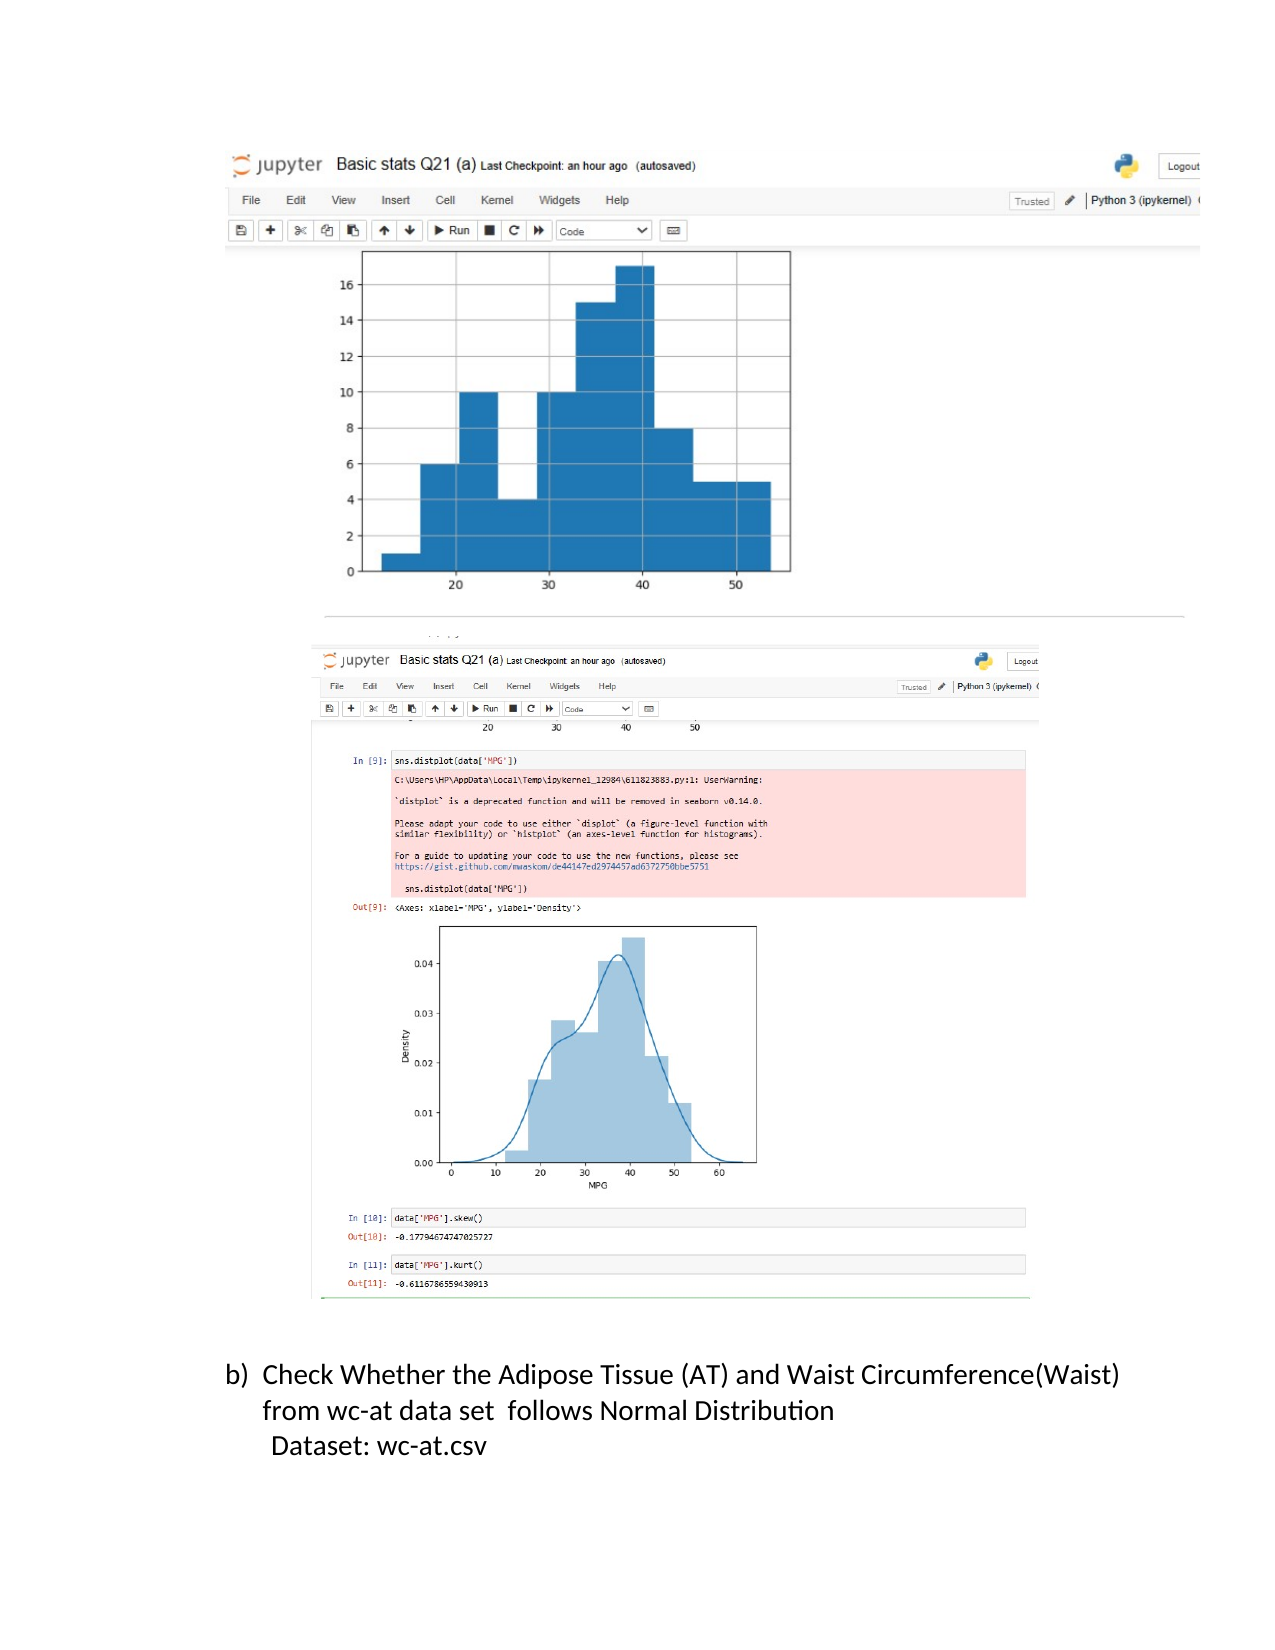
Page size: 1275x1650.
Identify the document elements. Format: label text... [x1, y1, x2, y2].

list Check Whether the Adipose Tissue (AT) and Waist Circumference(Waist) from wc-at data set follows Normal Distribution [225, 1356, 1125, 1427]
picture [311, 636, 1039, 1299]
picture [225, 150, 1200, 618]
list Dataset: wc-at.csv [225, 1427, 1125, 1463]
